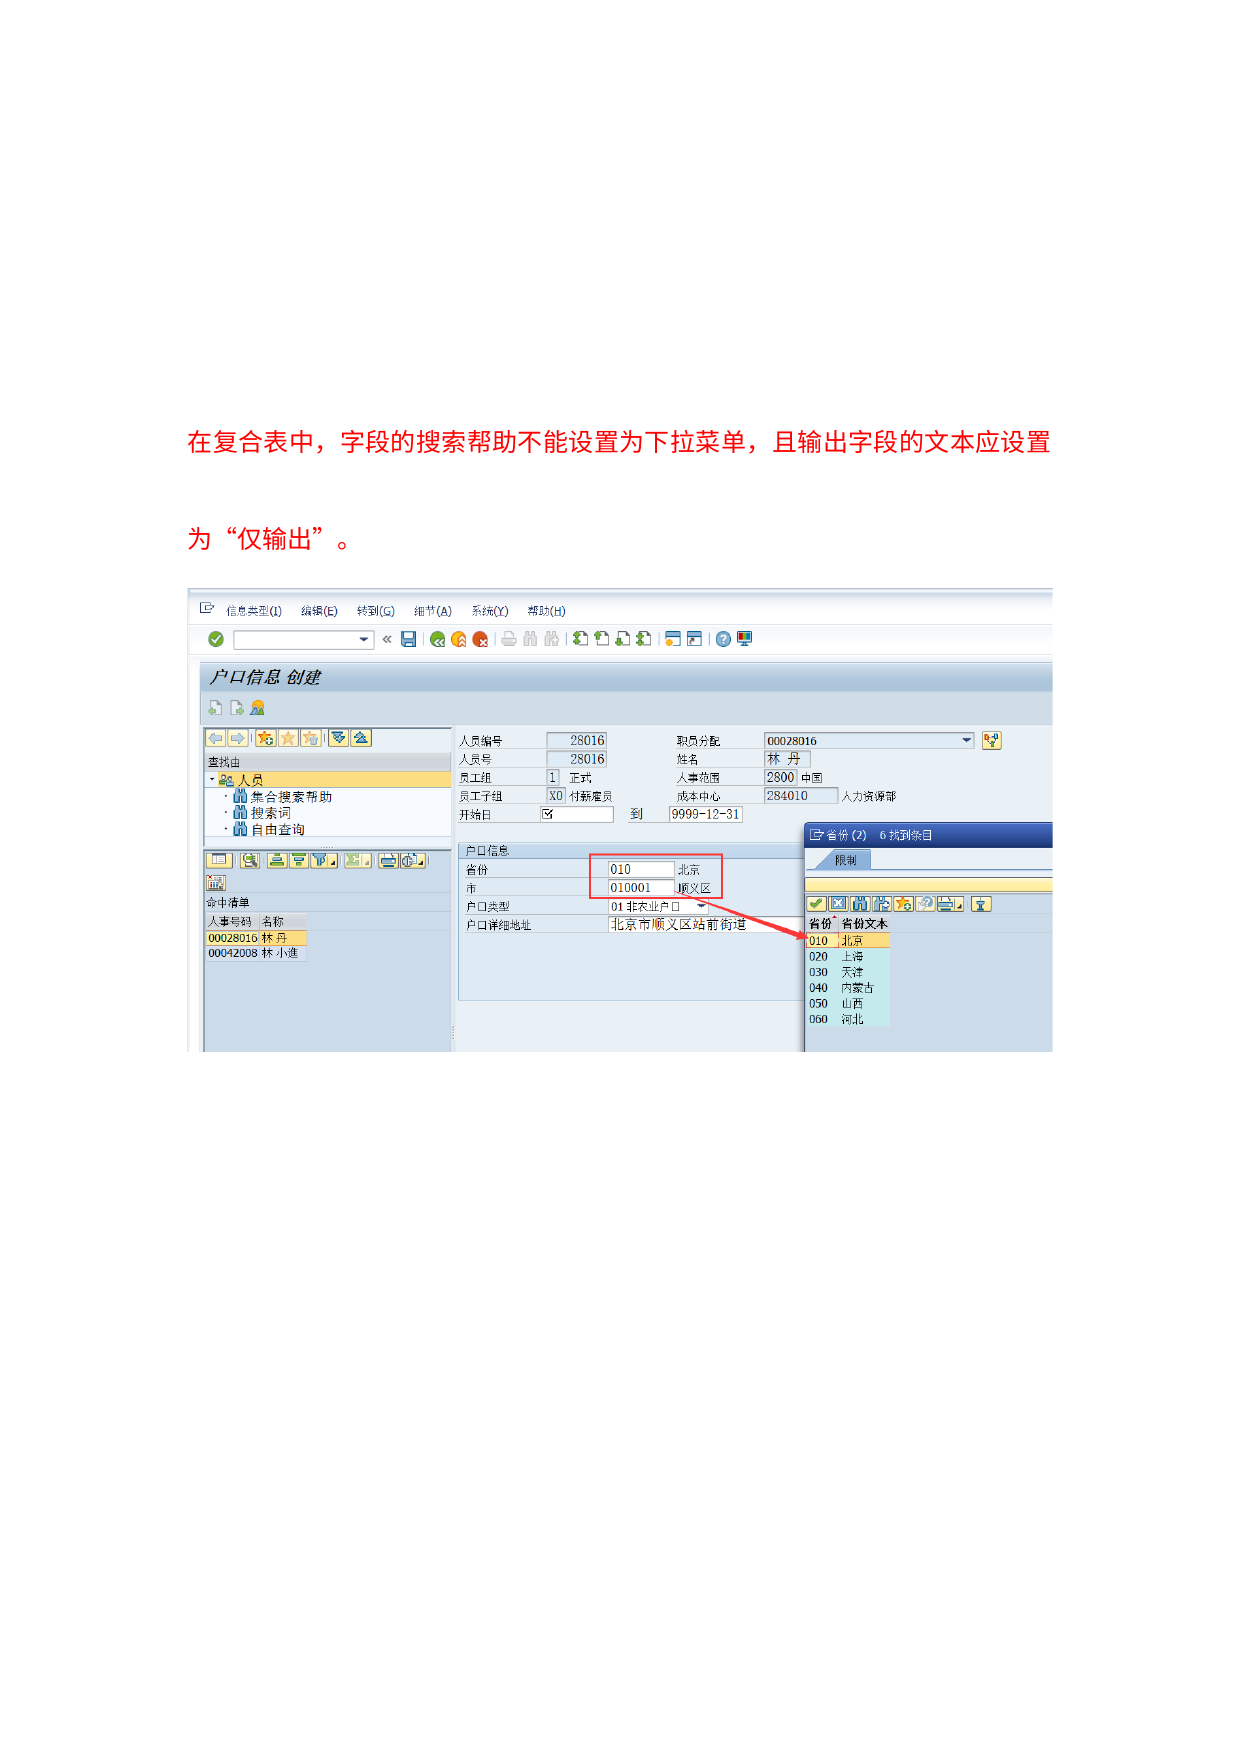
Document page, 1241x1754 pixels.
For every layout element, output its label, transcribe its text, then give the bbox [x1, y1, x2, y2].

text 在复合表中，字段的搜索帮助不能设置为下拉菜单，且输出字段的文本应设置为“仅输出”。 [187, 408, 1053, 570]
picture [187, 588, 1053, 1052]
